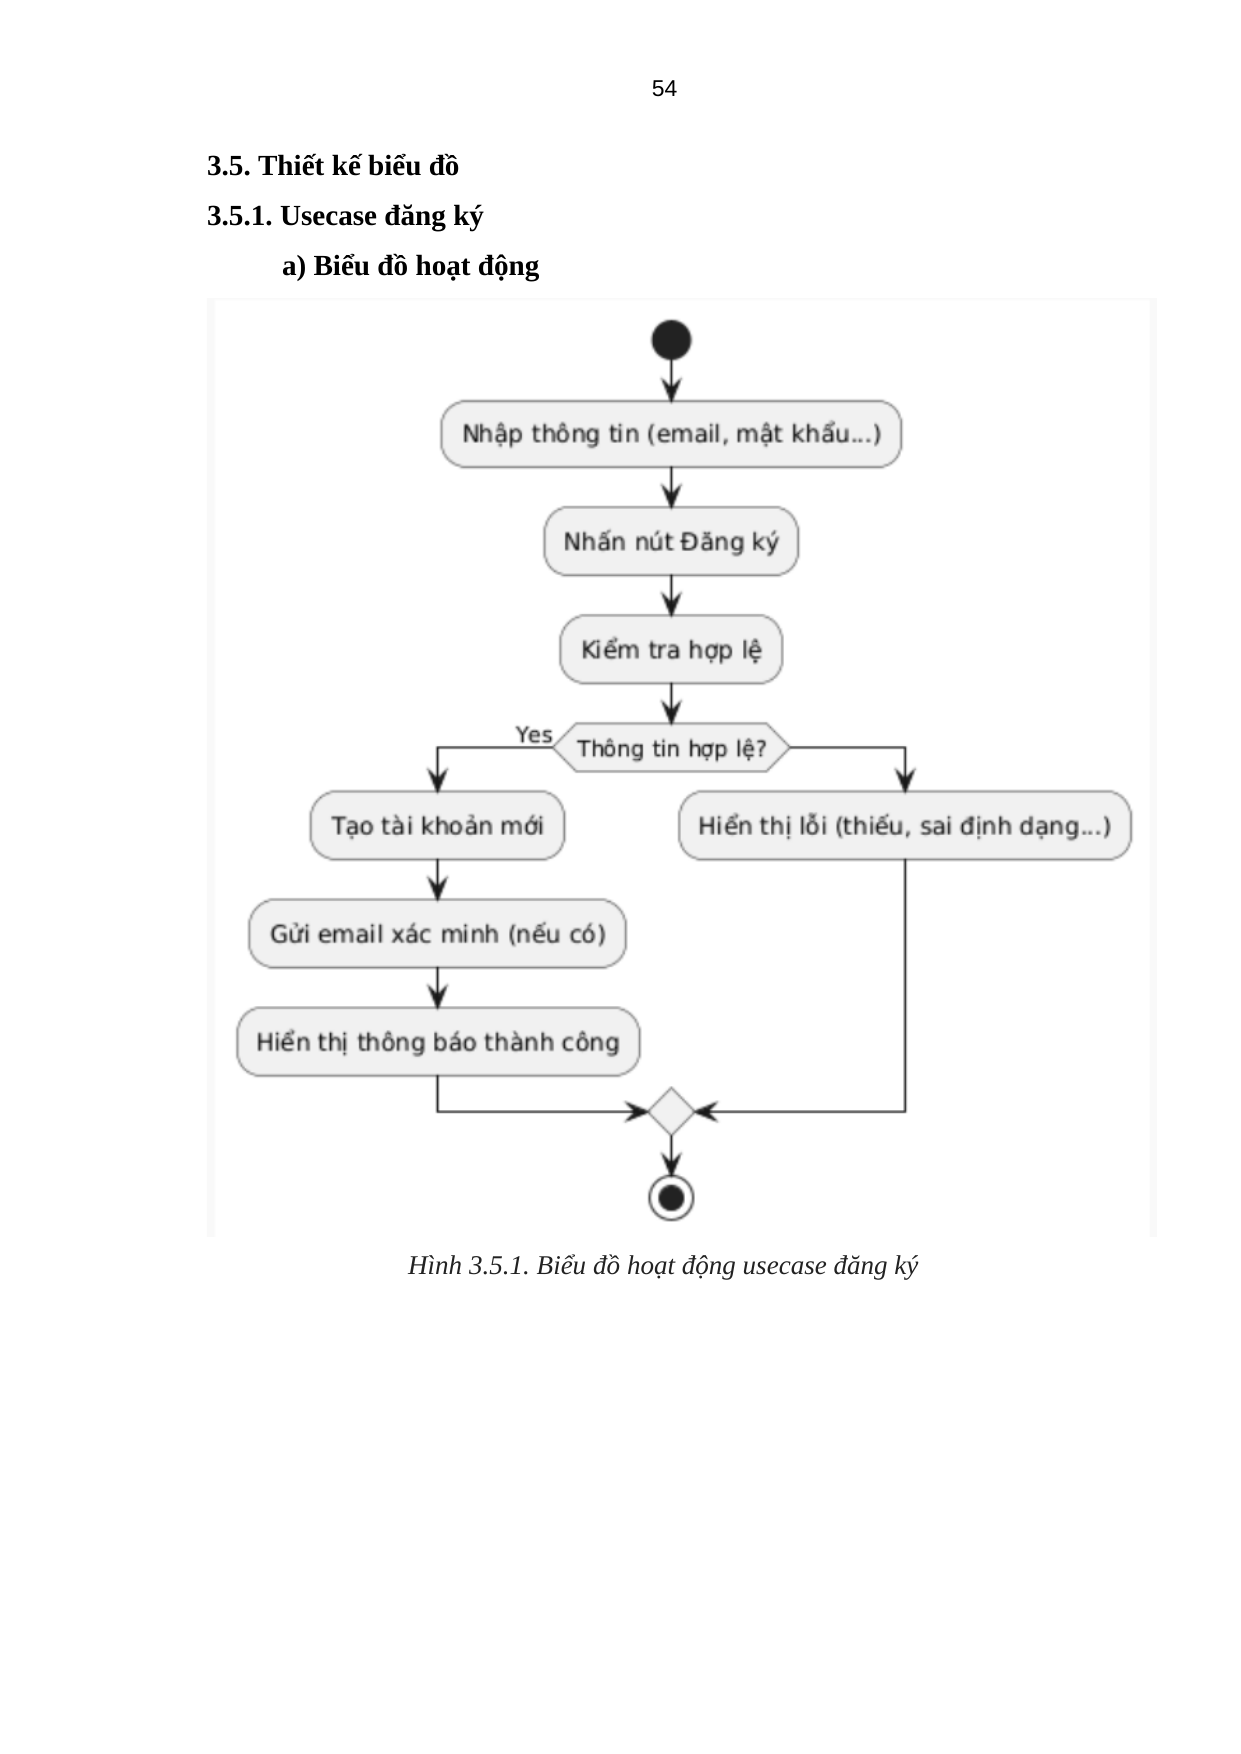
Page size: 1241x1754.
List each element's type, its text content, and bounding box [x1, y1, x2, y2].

picture [206, 298, 1157, 1237]
subtitle 3.5.1. Usecase đăng ký [207, 198, 1122, 232]
subtitle 3.5. Thiết kế biểu đồ [207, 148, 1122, 181]
text a) Biểu đồ hoạt động [207, 248, 1122, 282]
subtitle Hình 3.5.1. Biểu đồ hoạt động usecase đăng ký [207, 1249, 1122, 1280]
